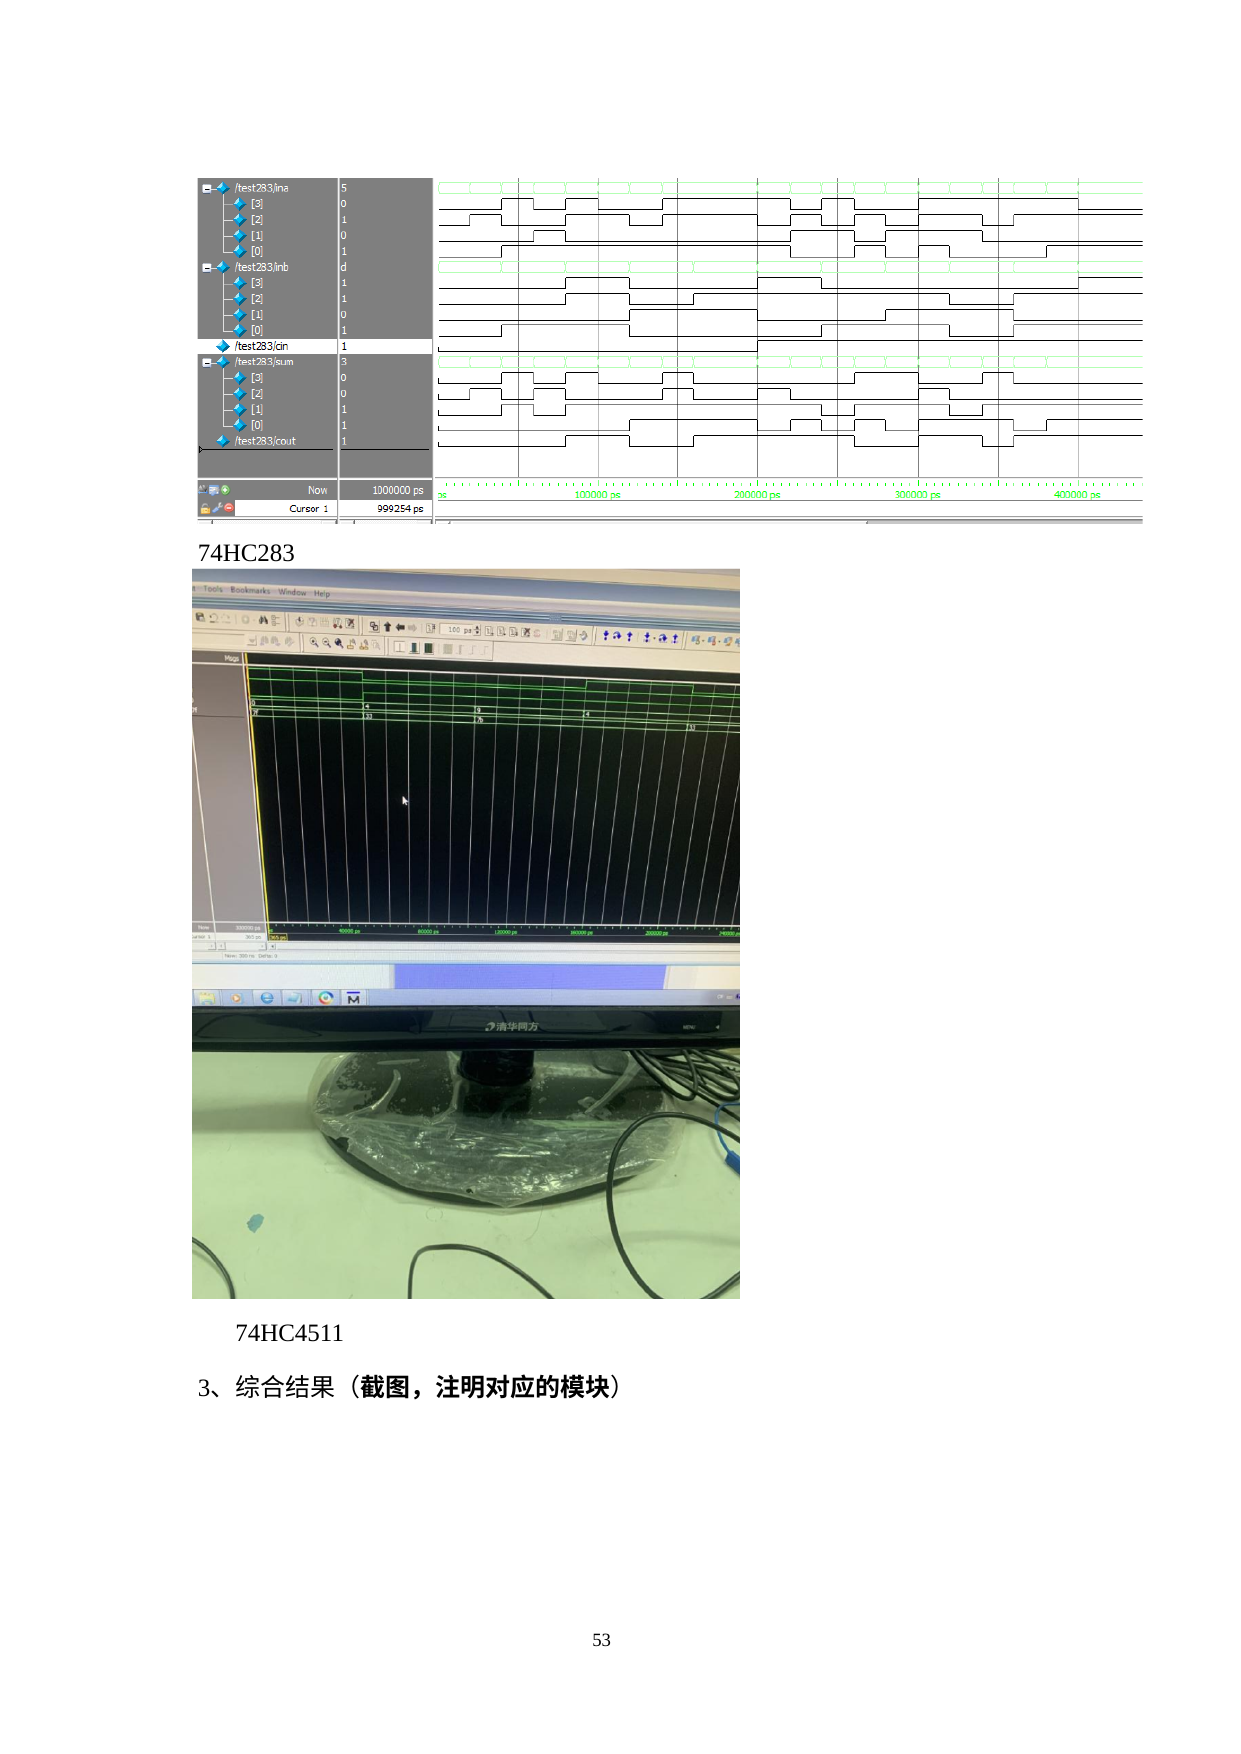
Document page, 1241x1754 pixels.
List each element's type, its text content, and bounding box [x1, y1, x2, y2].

text 74HC283 [148, 536, 1092, 568]
text 3、综合结果（截图，注明对应的模块） [148, 1348, 1092, 1413]
picture [197, 178, 1143, 524]
picture [192, 569, 740, 1298]
text 74HC4511 [185, 1316, 1092, 1348]
